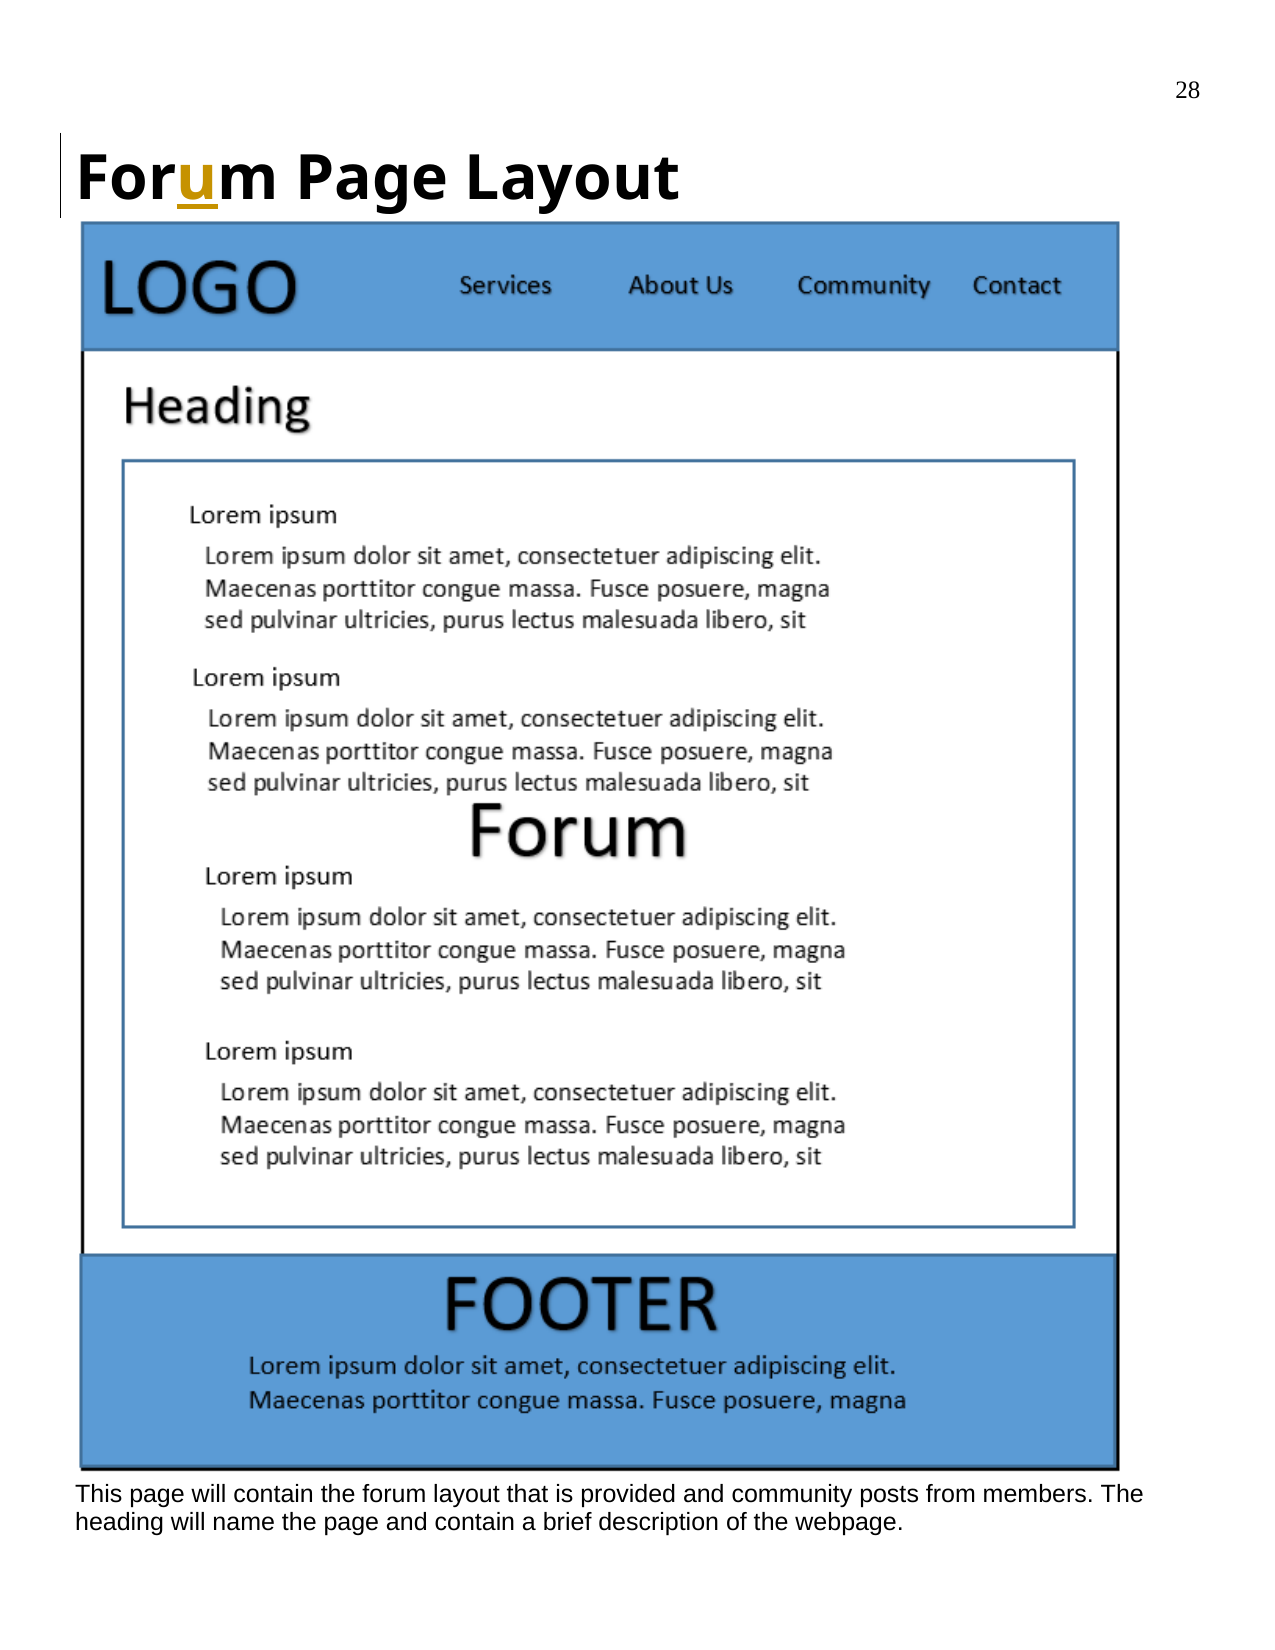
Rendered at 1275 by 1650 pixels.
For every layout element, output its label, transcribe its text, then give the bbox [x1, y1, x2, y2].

title Form Page Layout [75, 132, 1200, 218]
text This page will contain the forum layout that is provided and community posts from members. The heading will name the page and contain a brief description of the webpage. [75, 1478, 1200, 1536]
picture [75, 217, 1125, 1479]
